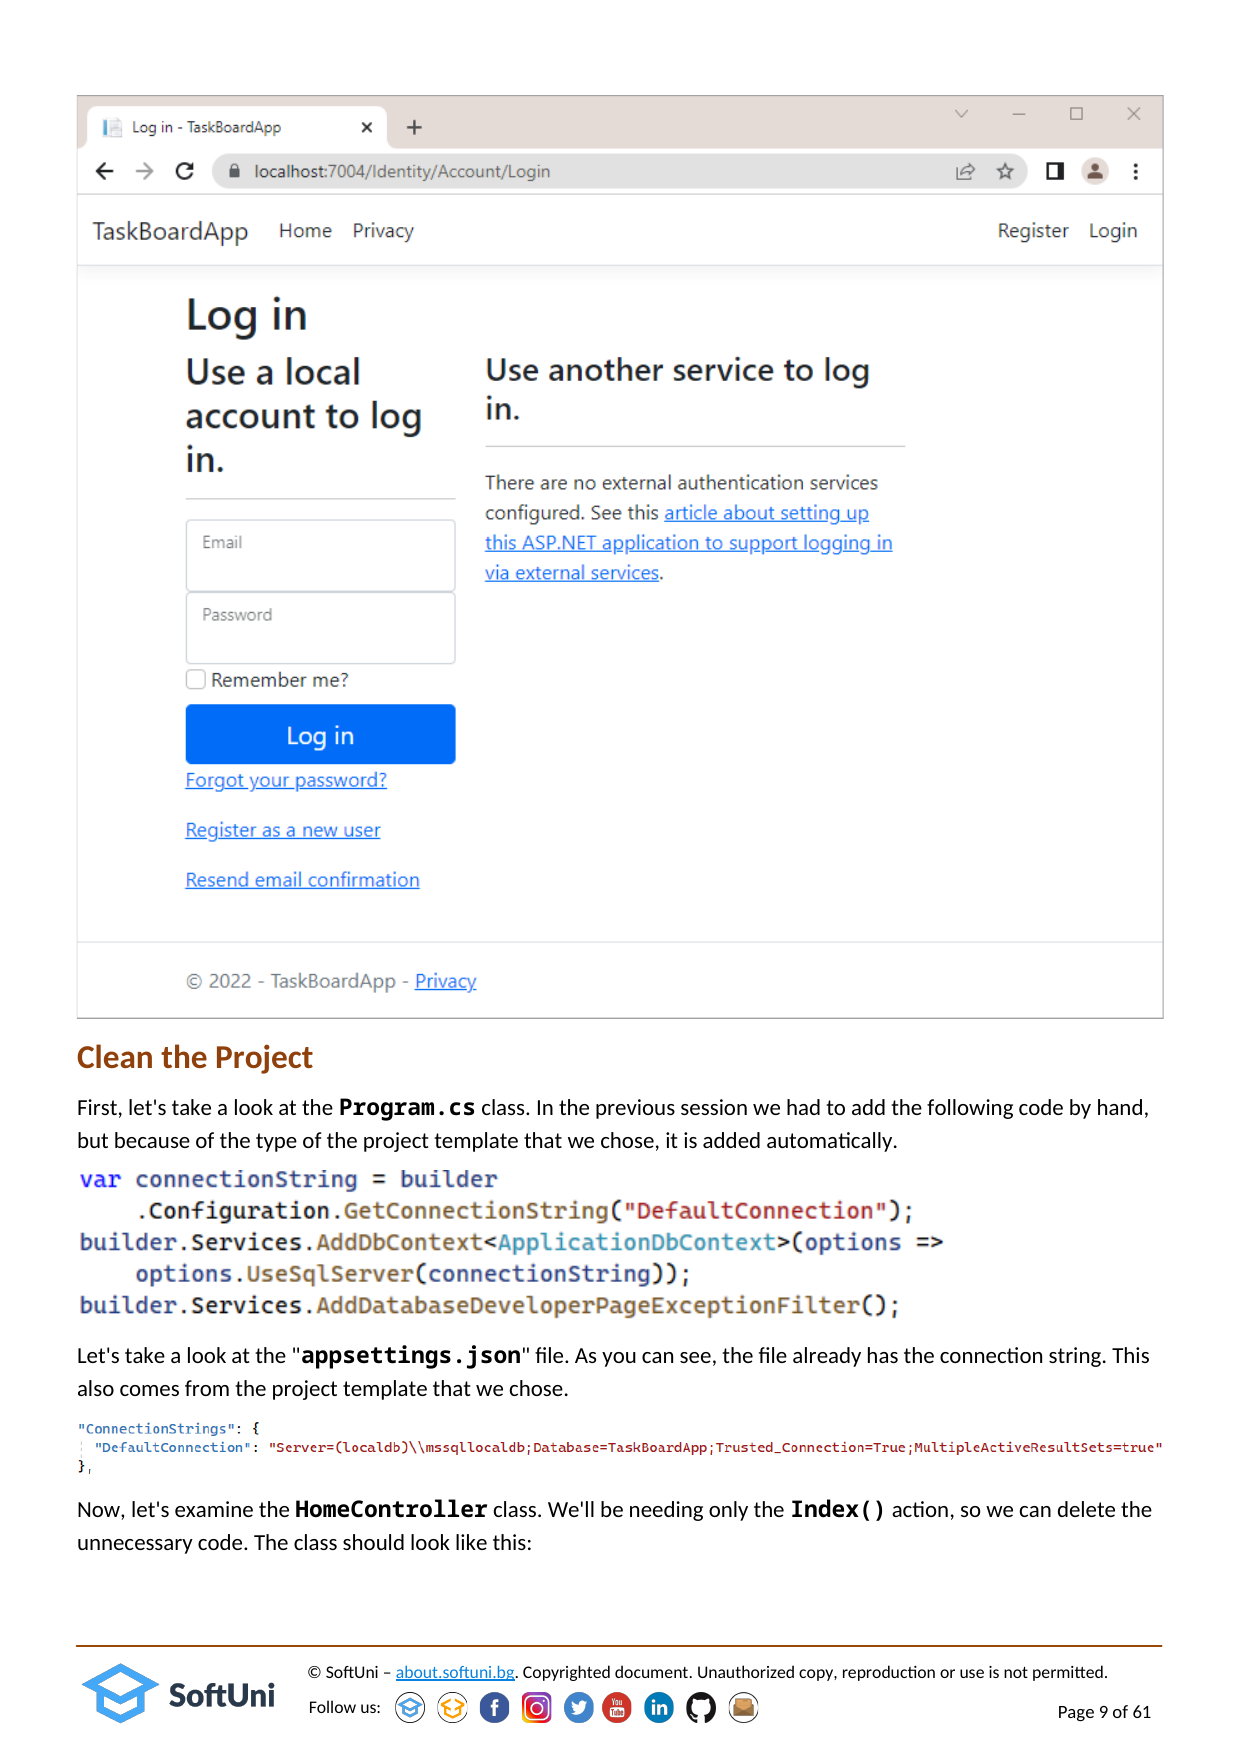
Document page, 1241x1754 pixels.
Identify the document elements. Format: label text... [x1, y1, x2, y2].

picture [686, 1692, 716, 1723]
picture [644, 1714, 653, 1723]
text Let's take a look at the "appsettings.json" file. As you can see, the file already has the connection string. This also comes from the project template that we chose. [77, 1339, 1163, 1402]
picture [644, 1692, 653, 1701]
picture [665, 1692, 674, 1701]
picture [76, 1170, 949, 1323]
picture [665, 1714, 674, 1723]
text Now, let's examine the HomeController class. We'll be needing only the Index() action, so we can delete the unnecessary code. The class should look like this: [77, 1492, 1163, 1556]
subtitle Clean the Project [77, 1036, 1163, 1076]
picture [76, 1419, 1164, 1476]
picture [522, 1692, 552, 1723]
picture [479, 1692, 510, 1723]
picture [437, 1692, 468, 1723]
text First, let's take a look at the Program.cs class. In the previous session we had to add the following code by hand, but because of the type of the project template that we chose, it is added automatically. [77, 1091, 1163, 1154]
picture [395, 1692, 425, 1723]
picture [75, 1658, 281, 1729]
picture [728, 1692, 759, 1723]
picture [658, 1705, 667, 1714]
picture [564, 1692, 594, 1723]
picture [602, 1692, 632, 1723]
picture [76, 95, 1164, 1019]
